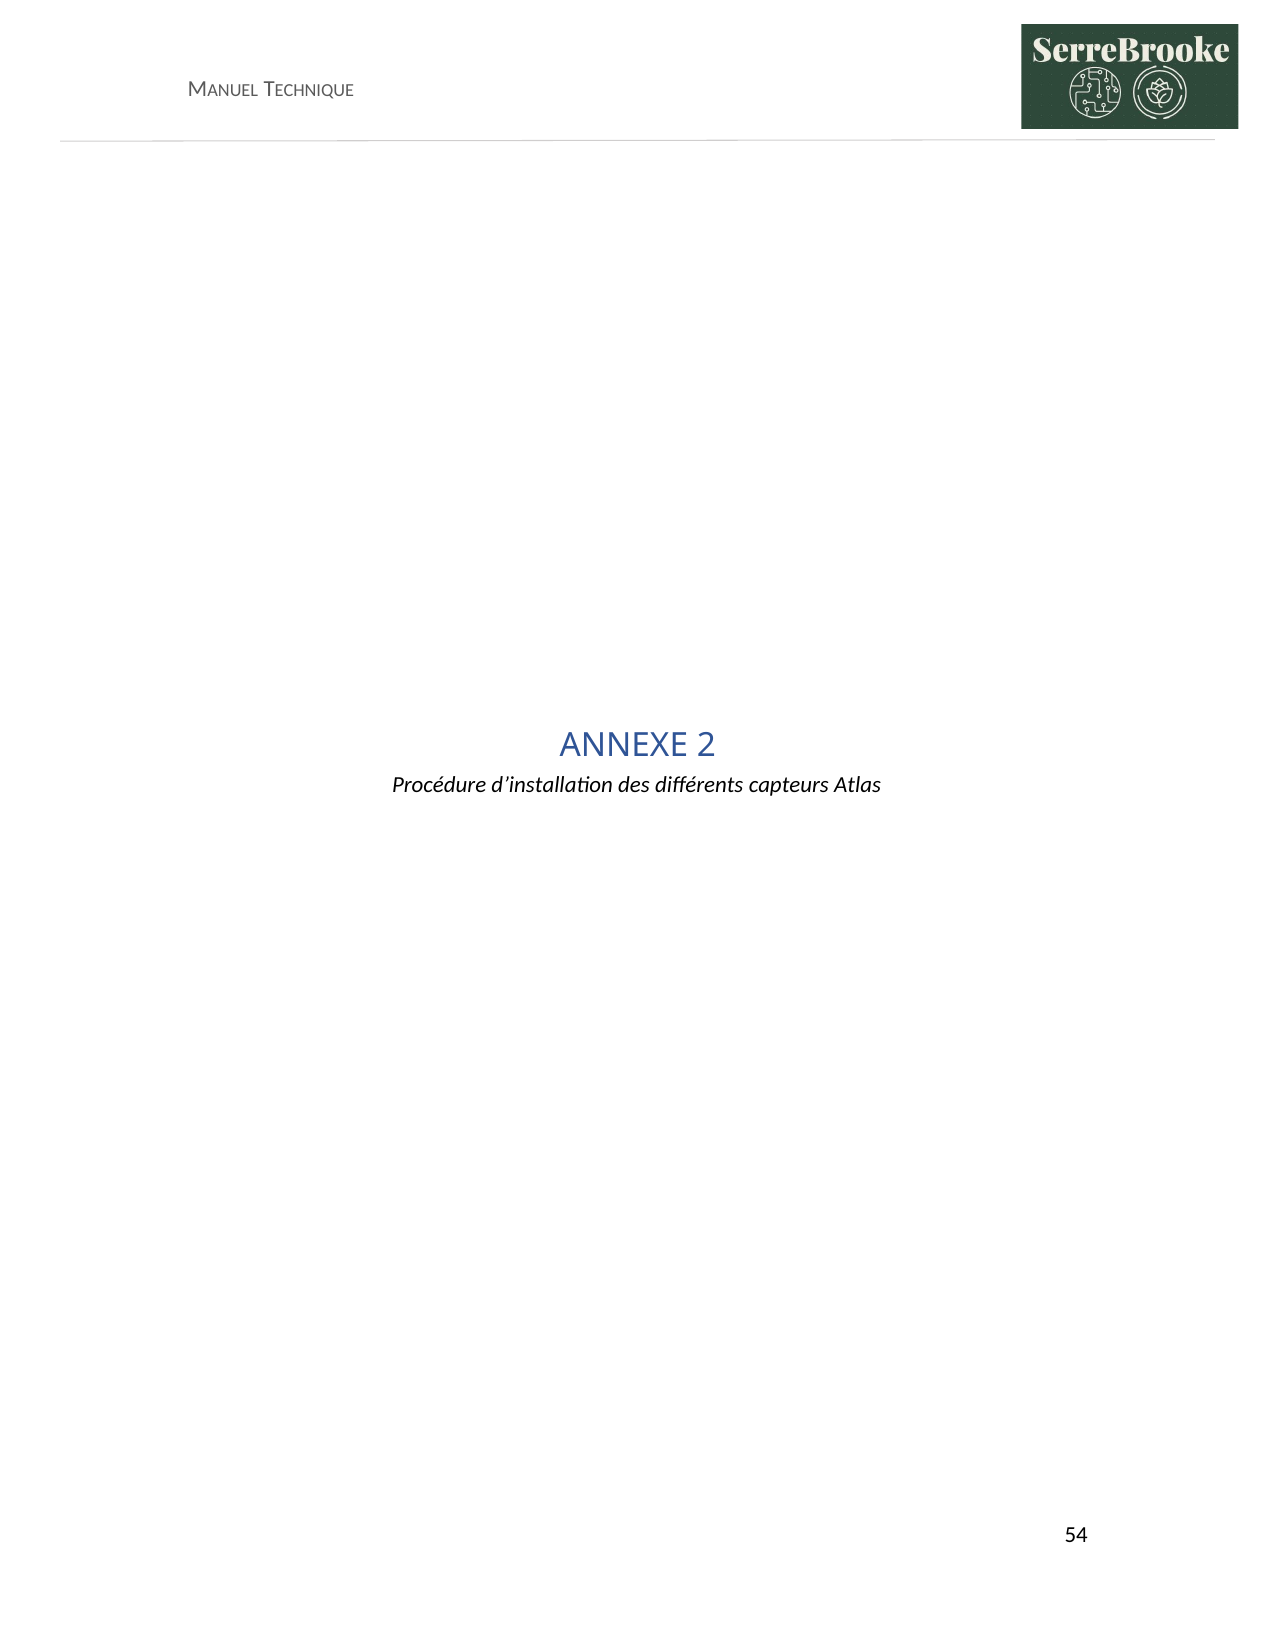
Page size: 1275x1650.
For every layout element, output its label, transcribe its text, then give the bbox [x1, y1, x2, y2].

subtitle ANNEXE 2 [187, 721, 1087, 766]
text Procédure d’installation des différents capteurs Atlas [187, 770, 1087, 798]
picture [1021, 24, 1239, 129]
